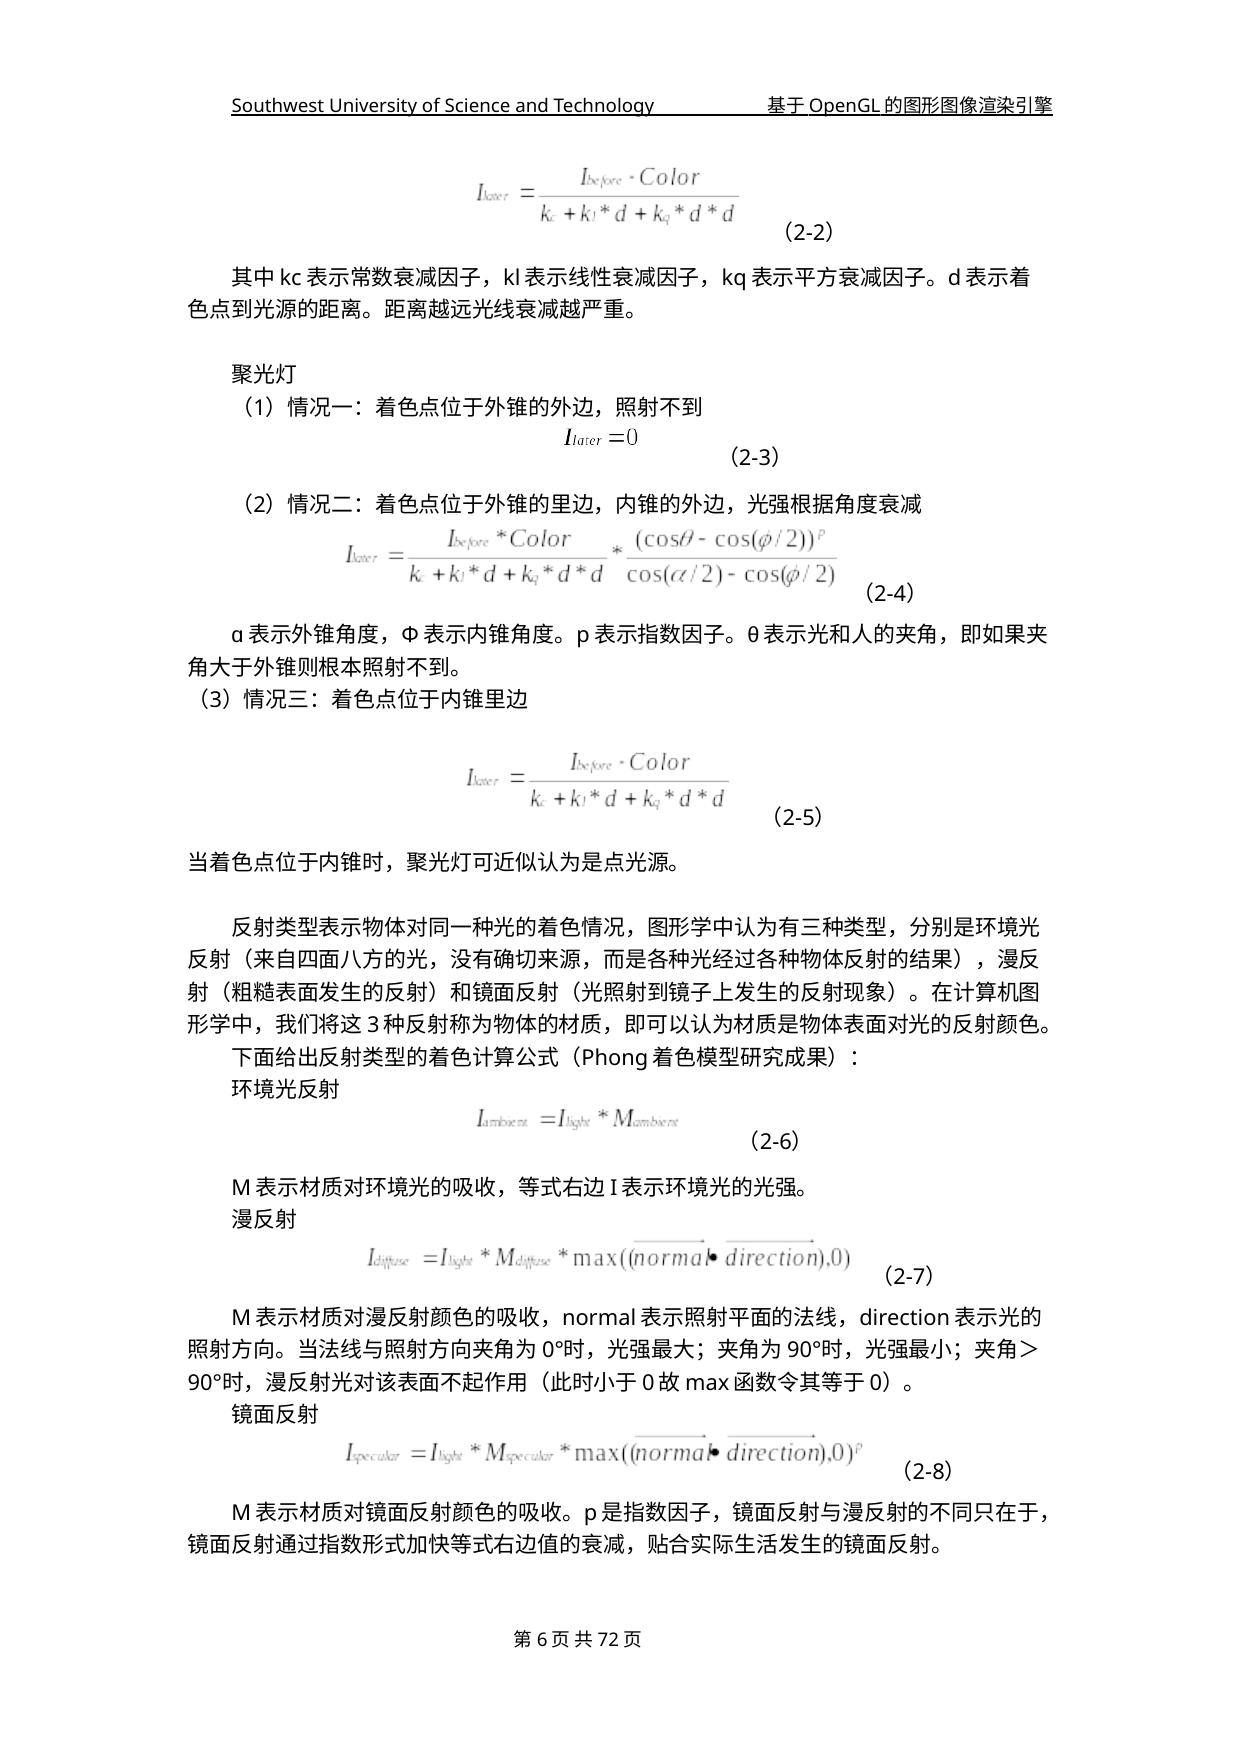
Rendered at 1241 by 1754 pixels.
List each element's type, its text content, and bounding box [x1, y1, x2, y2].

text 镜面反射 [187, 1397, 1053, 1429]
text （2-6） [187, 1104, 1053, 1169]
text 漫反射 [187, 1202, 1053, 1234]
list ɑ表示外锥角度，Φ表示内锥角度。p表示指数因子。θ表示光和人的夹角，即如果夹角大于外锥则根本照射不到。 [187, 617, 1053, 682]
list 聚光灯 [231, 357, 1053, 389]
list （2-4） [187, 519, 1053, 617]
text M表示材质对环境光的吸收，等式右边I表示环境光的光强。 [187, 1169, 1053, 1202]
text 环境光反射 [187, 1072, 1053, 1104]
text （2-8） [187, 1429, 1053, 1494]
text 下面给出反射类型的着色计算公式（Phong着色模型研究成果）： [187, 1039, 1053, 1072]
text （2-7） [187, 1234, 1053, 1299]
list 其中kc表示常数衰减因子，kl表示线性衰减因子，kq表示平方衰减因子。d表示着色点到光源的距离。距离越远光线衰减越严重。 [187, 259, 1053, 324]
list （2-3） [187, 422, 1053, 487]
text M表示材质对漫反射颜色的吸收，normal表示照射平面的法线，direction表示光的照射方向。当法线与照射方向夹角为0°时，光强最大；夹角为90°时，光强最小；夹角＞90°时，漫反射光对该表面不起作用（此时小于0故max函数令其等于0）。 [187, 1299, 1053, 1397]
list （1）情况一：着色点位于外锥的外边，照射不到 [231, 389, 1053, 422]
list （3）情况三：着色点位于内锥里边 [187, 682, 1053, 714]
list （2）情况二：着色点位于外锥的里边，内锥的外边，光强根据角度衰减 [187, 487, 1053, 519]
text M表示材质对镜面反射颜色的吸收。p是指数因子，镜面反射与漫反射的不同只在于，镜面反射通过指数形式加快等式右边值的衰减，贴合实际生活发生的镜面反射。 [187, 1494, 1053, 1559]
text 反射类型表示物体对同一种光的着色情况，图形学中认为有三种类型，分别是环境光反射（来自四面八方的光，没有确切来源，而是各种光经过各种物体反射的结果），漫反射（粗糙表面发生的反射）和镜面反射（光照射到镜子上发生的反射现象）。在计算机图形学中，我们将这3种反射称为物体的材质，即可以认为材质是物体表面对光的反射颜色。 [187, 909, 1053, 1039]
list 当着色点位于内锥时，聚光灯可近似认为是点光源。 [187, 844, 1053, 877]
list （2-2） [187, 162, 1053, 259]
list （2-5） [187, 747, 1053, 844]
